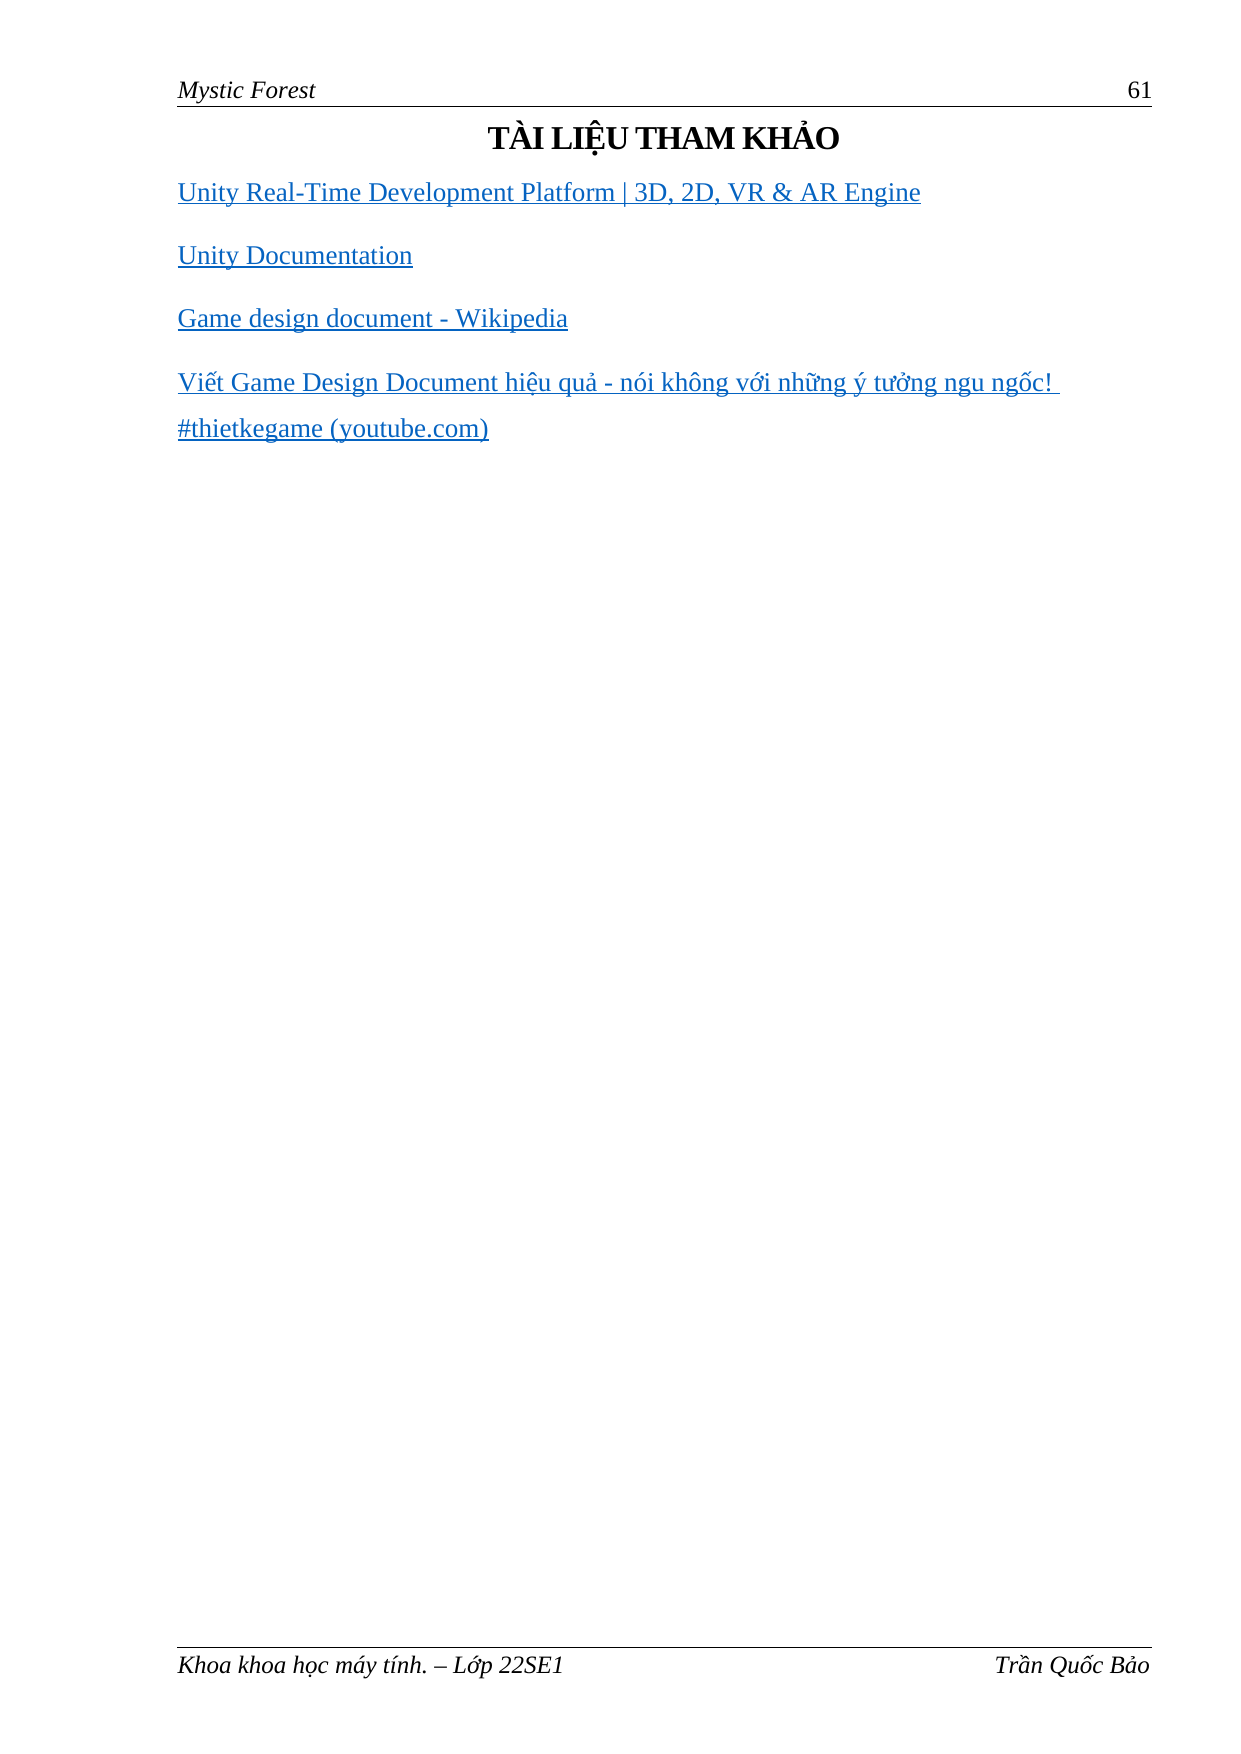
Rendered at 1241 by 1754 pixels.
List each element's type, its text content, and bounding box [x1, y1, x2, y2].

title TÀI LIỆU THAM KHẢO [177, 118, 1152, 156]
text Unity Real-Time Development Platform | 3D, 2D, VR & AR Engine [177, 176, 1152, 207]
text Game design document - Wikipedia [177, 302, 1152, 333]
text Viết Game Design Document hiệu quả - nói không với những ý tưởng ngu ngốc! #thietkegame (youtube.com) [177, 366, 1152, 443]
text Unity Documentation [177, 239, 1152, 270]
